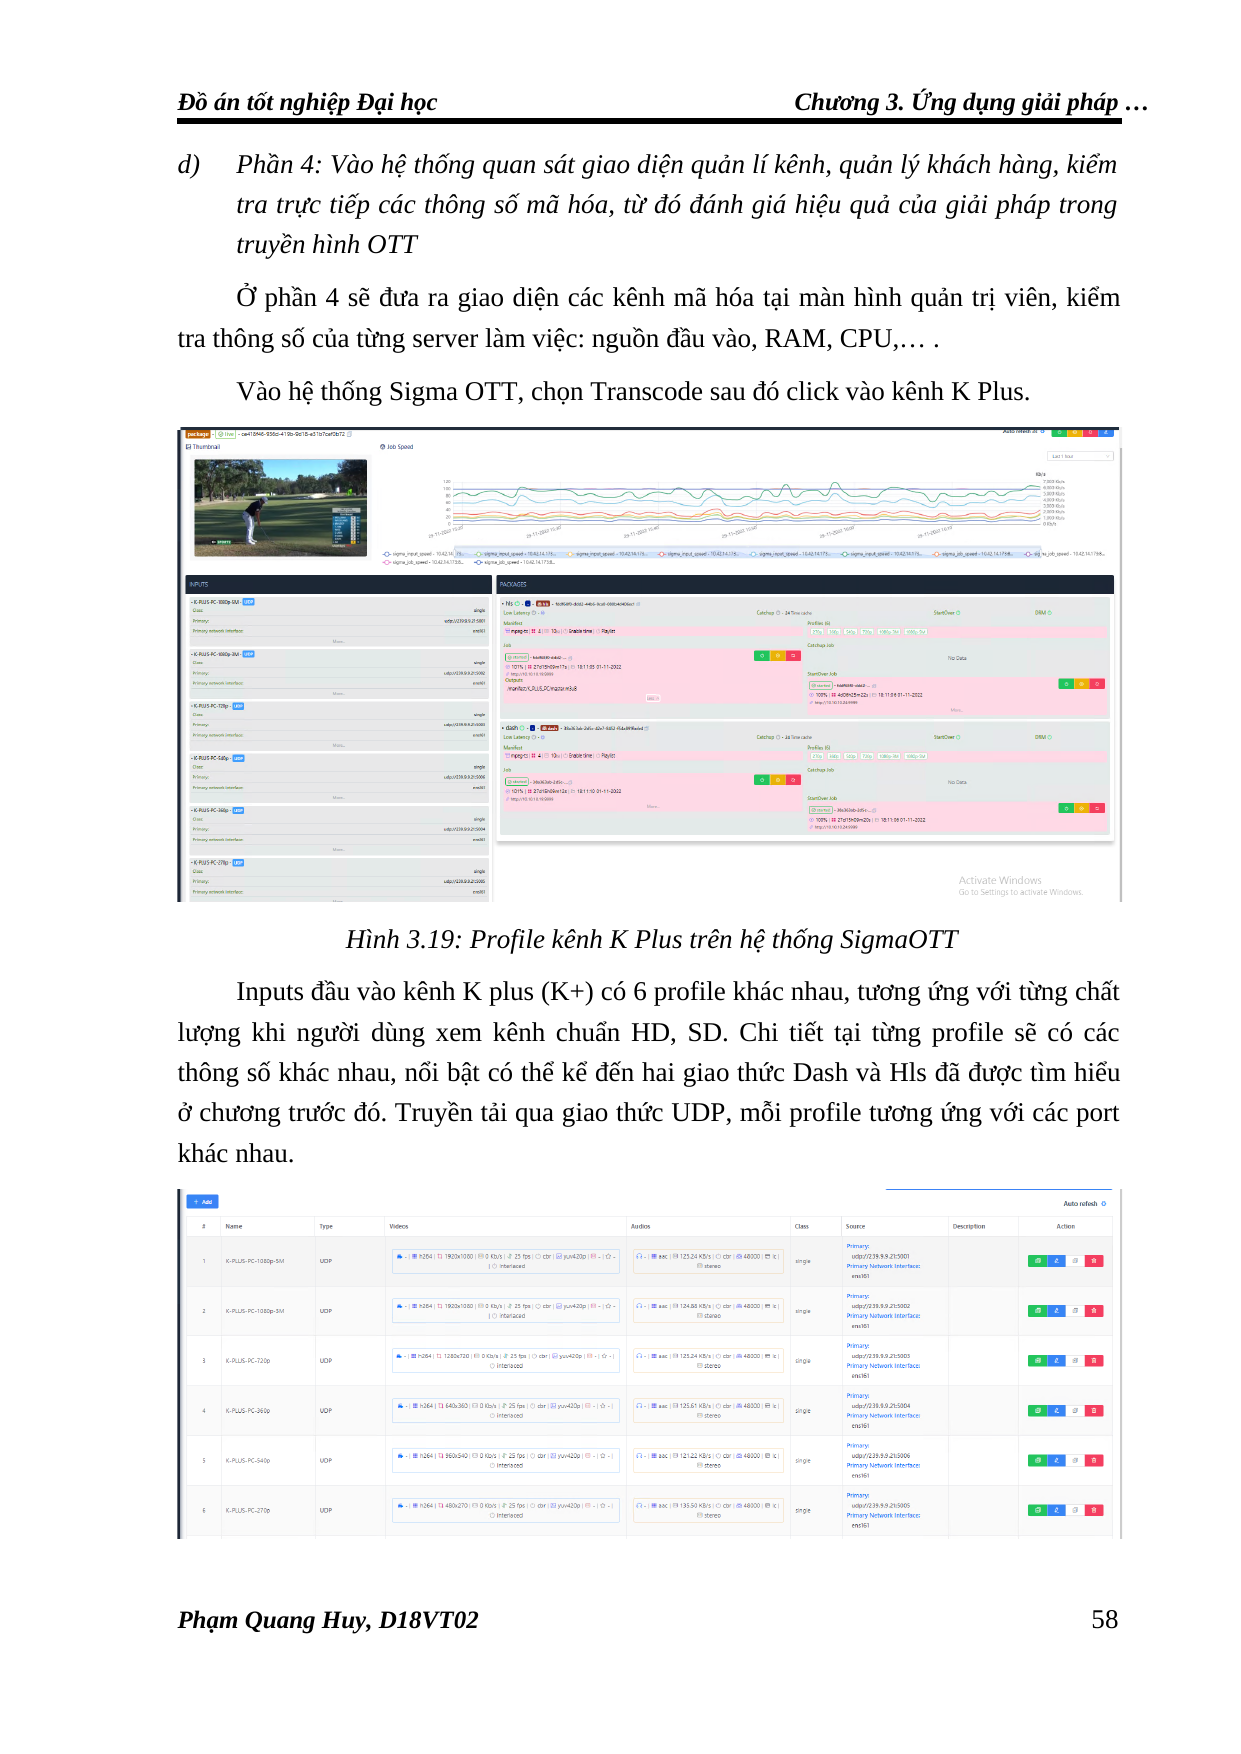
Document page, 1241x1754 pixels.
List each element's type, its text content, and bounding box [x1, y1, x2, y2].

picture [177, 427, 1123, 902]
text Vào hệ thống Sigma OTT, chọn Transcode sau đó click vào kênh K Plus. [177, 375, 1122, 406]
picture [177, 1189, 1123, 1539]
text Inputs đầu vào kênh K plus (K+) có 6 profile khác nhau, tương ứng với từng chất lượng khi người dùng xem kênh chuẩn HD, SD. Chi tiết tại từng profile sẽ có các thông số khác nhau, nổi bật có thể kể đến hai giao thức Dash và Hls đã được tìm hiểu ở chương trước đó. Truyền tải qua giao thức UDP, mỗi profile tương ứng với các port khác nhau. [177, 975, 1122, 1168]
text Hình 3.19: Profile kênh K Plus trên hệ thống SigmaOTT [177, 923, 1122, 954]
subtitle Phần 4: Vào hệ thống quan sát giao diện quản lí kênh, quản lý khách hàng, kiểm tra trực tiếp các thông số mã hóa, từ đó đánh giá hiệu quả của giải pháp trong truyền hình OTT [177, 148, 1122, 260]
text Ở phần 4 sẽ đưa ra giao diện các kênh mã hóa tại màn hình quản trị viên, kiểm tra thông số của từng server làm việc: nguồn đầu vào, RAM, CPU,… . [177, 281, 1122, 353]
